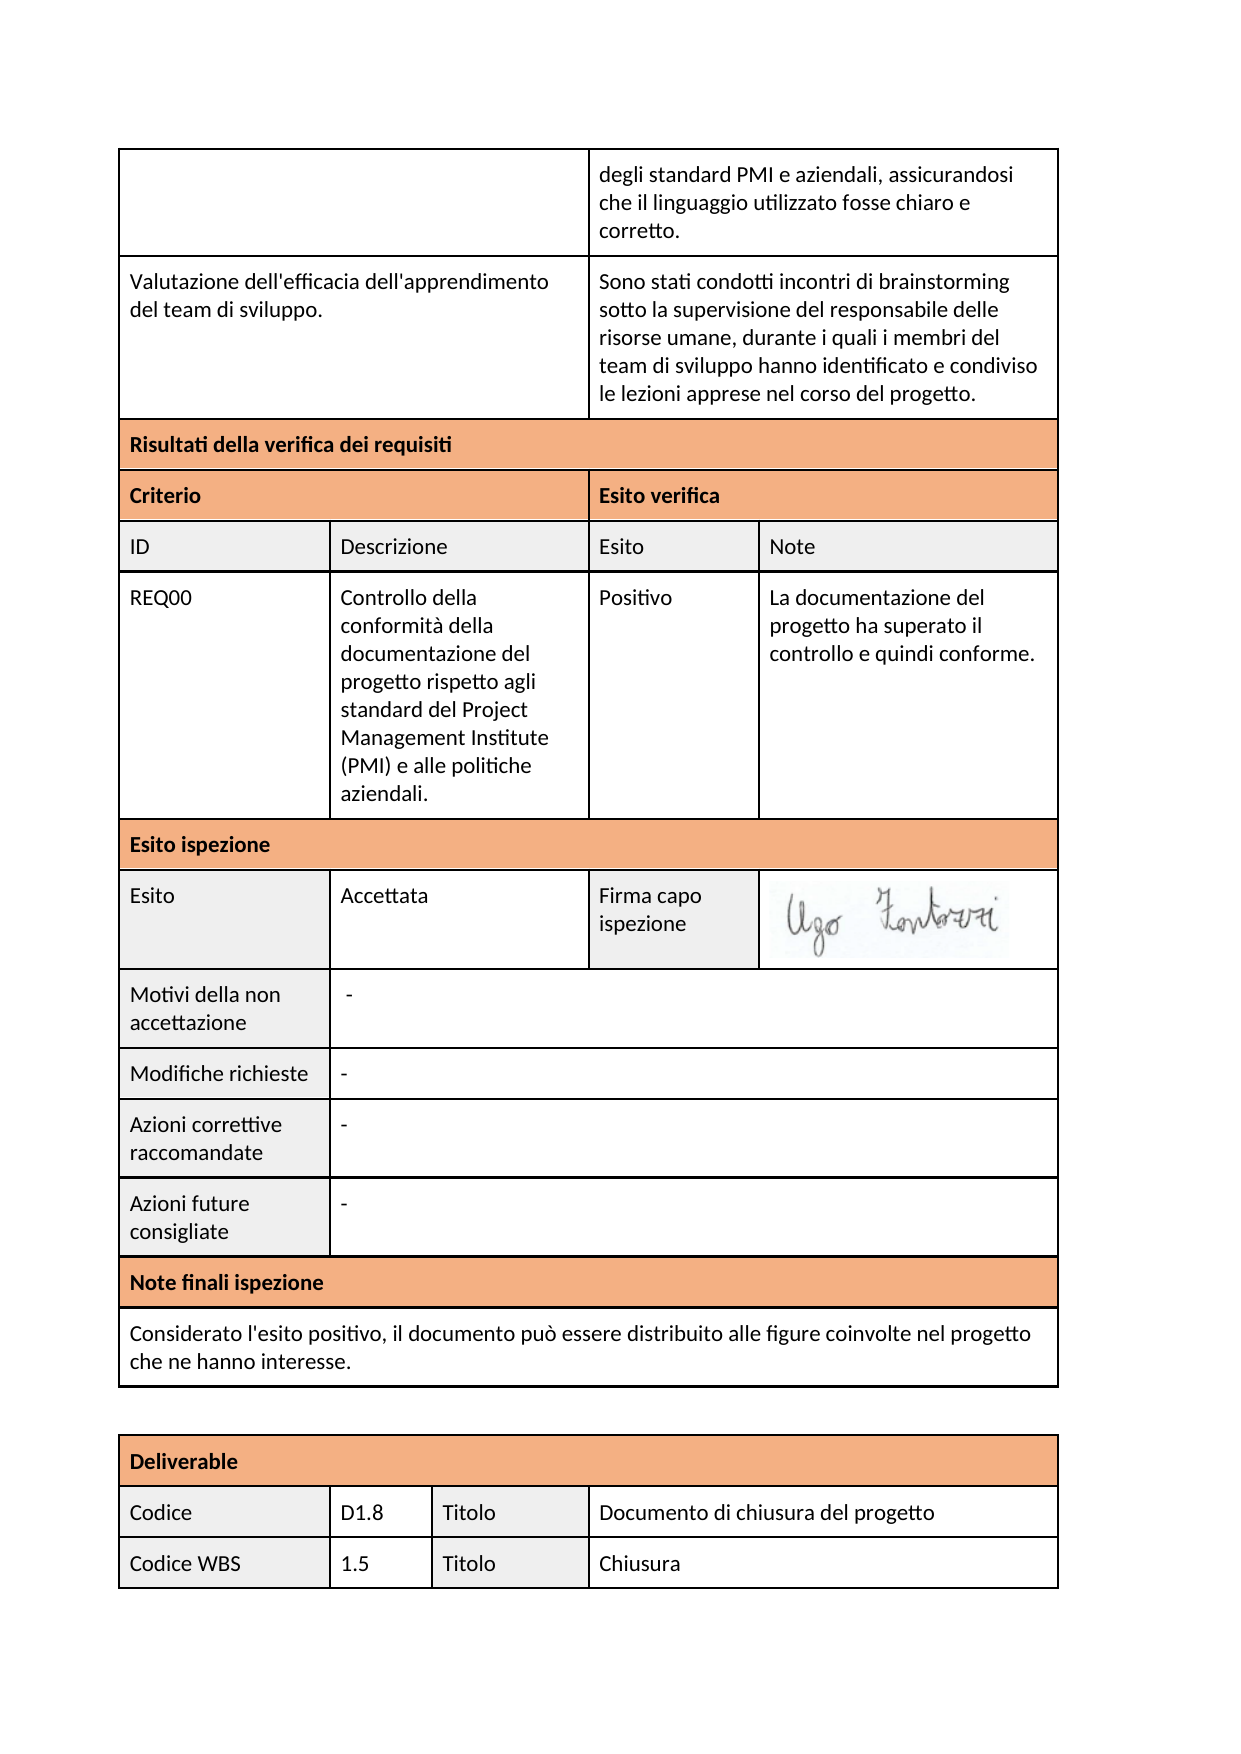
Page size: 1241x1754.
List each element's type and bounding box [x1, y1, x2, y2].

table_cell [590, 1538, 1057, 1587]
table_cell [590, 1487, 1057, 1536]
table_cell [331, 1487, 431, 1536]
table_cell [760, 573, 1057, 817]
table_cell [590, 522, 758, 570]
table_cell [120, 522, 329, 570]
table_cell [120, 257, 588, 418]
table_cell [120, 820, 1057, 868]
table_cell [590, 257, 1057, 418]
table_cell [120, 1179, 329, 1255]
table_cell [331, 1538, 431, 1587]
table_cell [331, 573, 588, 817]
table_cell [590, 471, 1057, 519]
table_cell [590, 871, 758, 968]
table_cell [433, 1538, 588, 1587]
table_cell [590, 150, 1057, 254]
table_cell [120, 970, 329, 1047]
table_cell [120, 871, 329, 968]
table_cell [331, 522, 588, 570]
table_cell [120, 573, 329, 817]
picture [769, 881, 1010, 958]
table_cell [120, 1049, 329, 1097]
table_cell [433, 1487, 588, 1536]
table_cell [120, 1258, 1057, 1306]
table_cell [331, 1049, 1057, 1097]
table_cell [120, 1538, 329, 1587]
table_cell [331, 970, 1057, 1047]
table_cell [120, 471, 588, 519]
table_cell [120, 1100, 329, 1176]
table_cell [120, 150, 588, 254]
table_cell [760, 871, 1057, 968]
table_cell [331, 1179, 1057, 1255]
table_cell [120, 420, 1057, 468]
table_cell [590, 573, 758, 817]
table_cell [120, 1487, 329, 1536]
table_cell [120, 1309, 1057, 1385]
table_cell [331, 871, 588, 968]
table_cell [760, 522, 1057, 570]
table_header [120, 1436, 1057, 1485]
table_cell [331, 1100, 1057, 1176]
